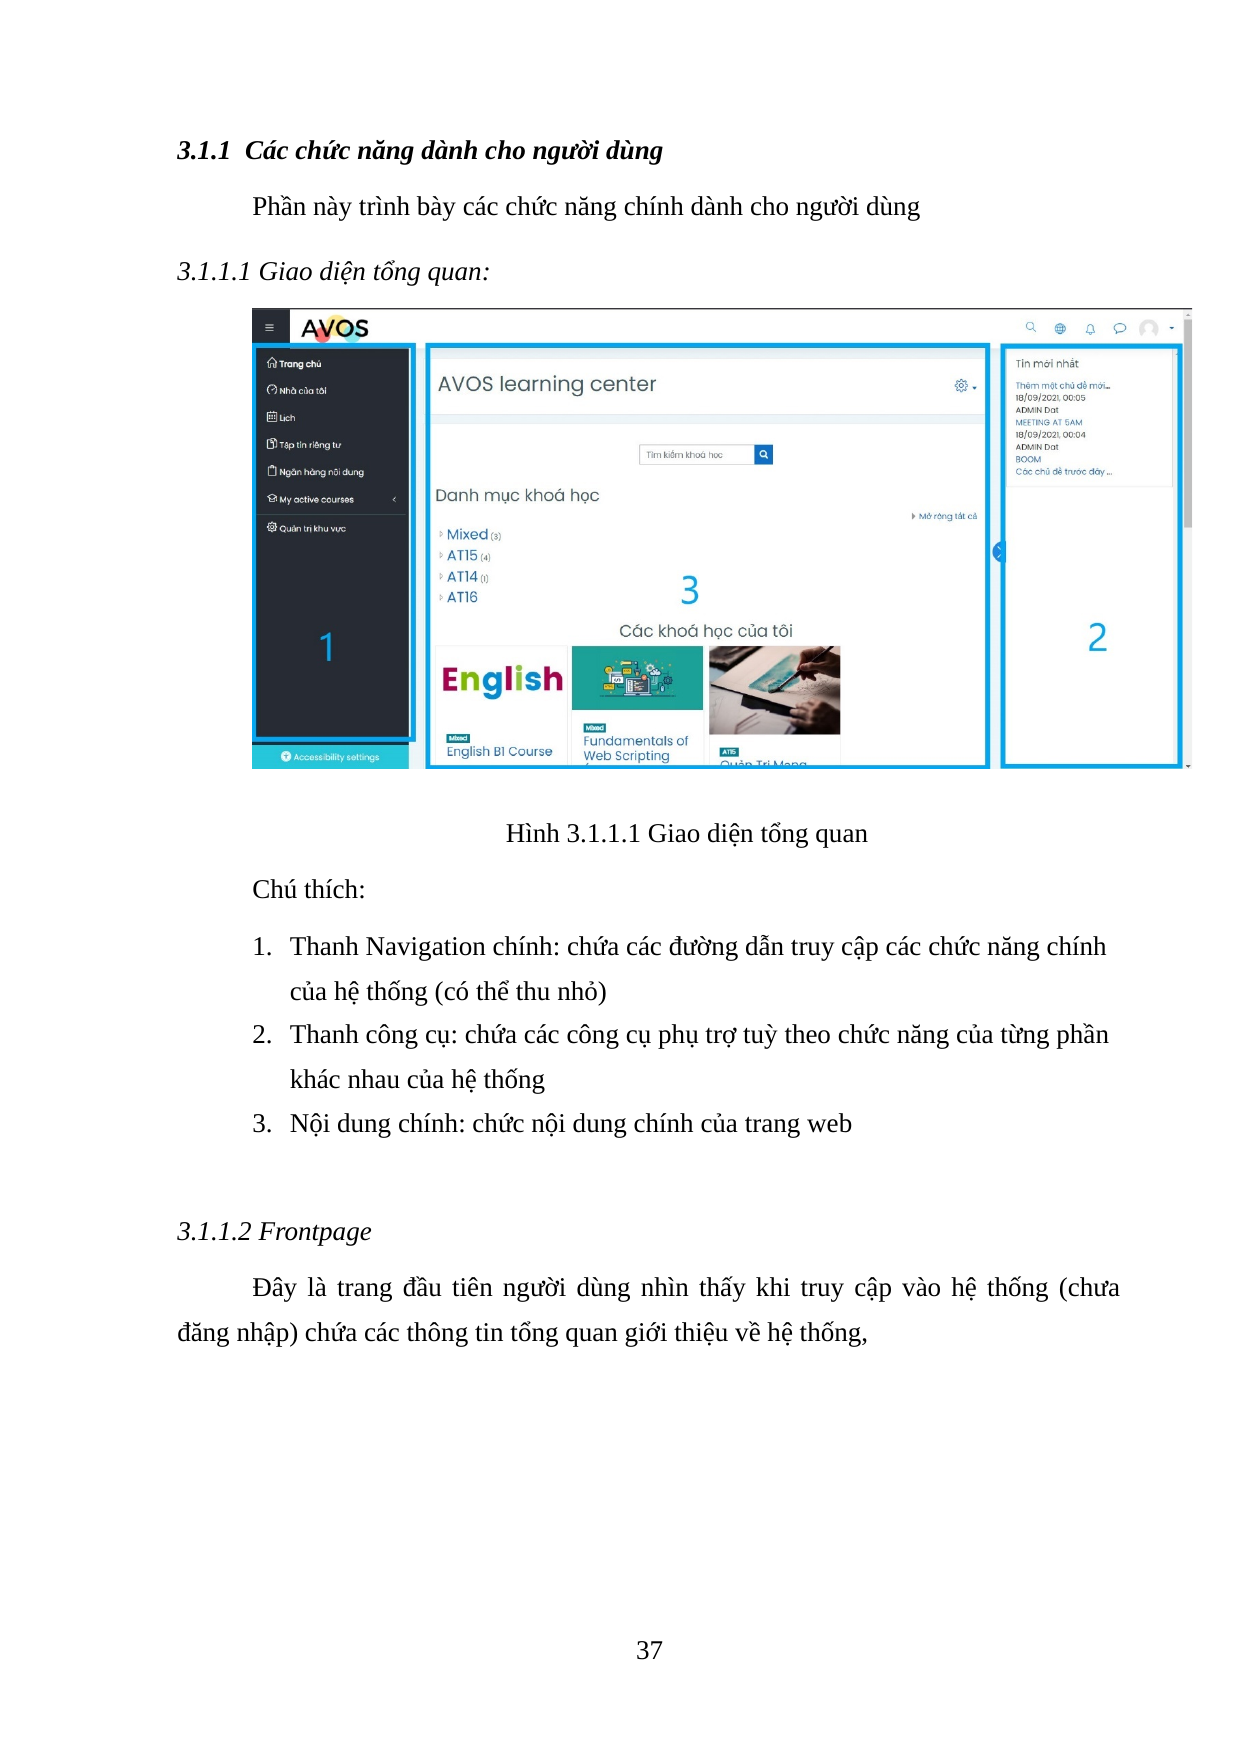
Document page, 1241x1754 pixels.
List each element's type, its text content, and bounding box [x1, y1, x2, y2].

picture [252, 308, 1193, 769]
picture [1005, 349, 1178, 764]
text Đây là trang đầu tiên người dùng nhìn thấy khi truy cập vào hệ thống (chưa đăng nhập) chứa các thông tin tổng quan giới thiệu về hệ thống, [177, 1268, 1122, 1351]
picture [430, 347, 986, 766]
list Nội dung chính: chức nội dung chính của trang web [252, 1104, 1122, 1141]
list Thanh công cụ: chứa các công cụ phụ trợ tuỳ theo chức năng của từng phần khác nhau của hệ thống [252, 1015, 1122, 1098]
text Hình 3.1.1.1 Giao diện tổng quan [252, 814, 1122, 852]
subtitle Các chức năng dành cho người dùng [177, 131, 1122, 169]
text Phần này trình bày các chức năng chính dành cho người dùng [177, 187, 1122, 225]
text Chú thích: [252, 870, 1122, 908]
subtitle Giao diện tổng quan: [177, 252, 1122, 289]
list Thanh Navigation chính: chứa các đường dẫn truy cập các chức năng chính của hệ thống (có thể thu nhỏ) [252, 926, 1122, 1009]
picture [256, 347, 411, 737]
subtitle Frontpage [177, 1212, 1122, 1249]
